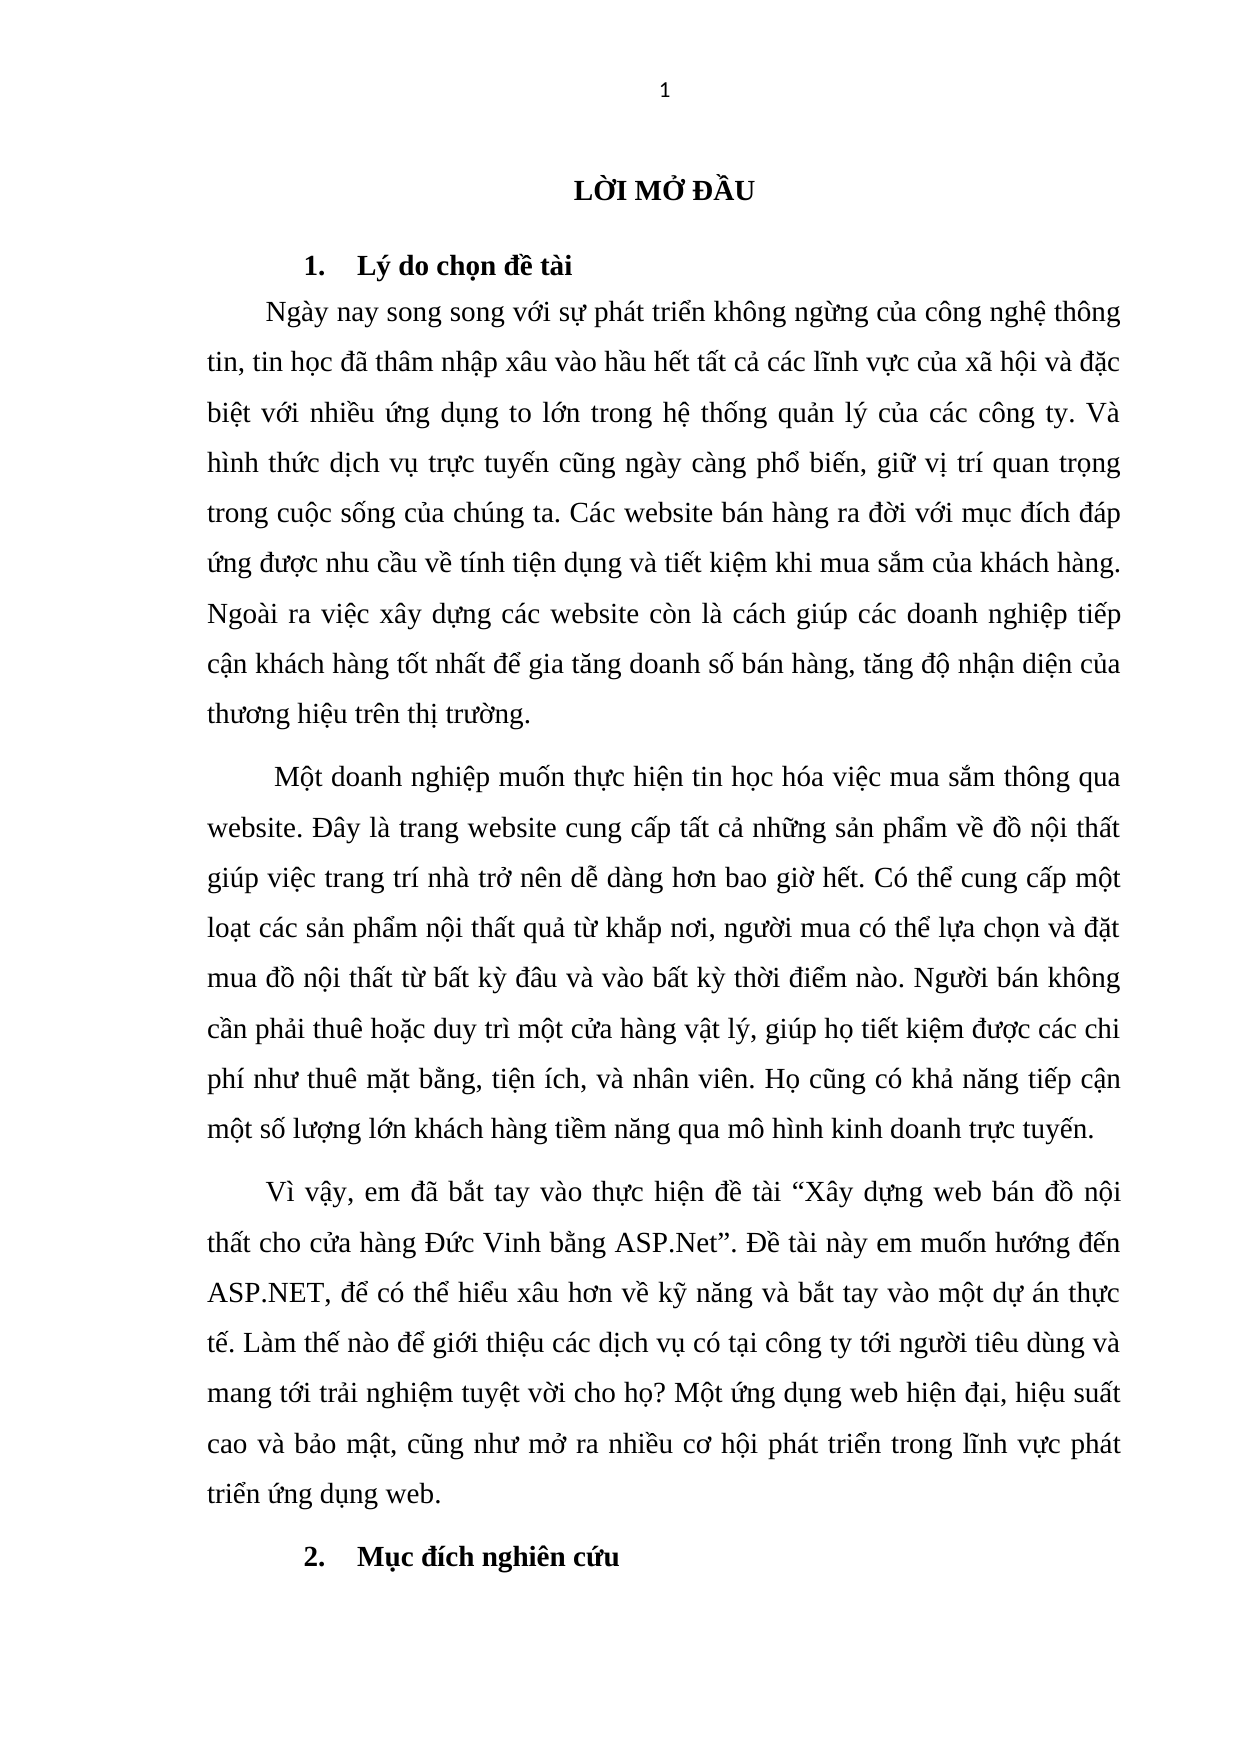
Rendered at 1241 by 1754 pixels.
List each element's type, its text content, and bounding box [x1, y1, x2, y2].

text Mục đích nghiên cứu [244, 1539, 1122, 1573]
text Lý do chọn đề tài [244, 248, 1122, 282]
text Vì vậy, em đã bắt tay vào thực hiện đề tài “Xây dựng web bán đồ nội thất cho cửa hàng Đức Vinh bằng ASP.Net”. Đề tài này em muốn hướng đến ASP.NET, để có thể hiểu xâu hơn về kỹ năng và bắt tay vào một dự án thực tế. Làm thế nào để giới thiệu các dịch vụ có tại công ty tới người tiêu dùng và mang tới trải nghiệm tuyệt vời cho họ? Một ứng dụng web hiện đại, hiệu suất cao và bảo mật, cũng như mở ra nhiều cơ hội phát triển trong lĩnh vực phát triển ứng dụng web. [207, 1174, 1122, 1510]
text Ngày nay song song với sự phát triển không ngừng của công nghệ thông tin, tin học đã thâm nhập xâu vào hầu hết tất cả các lĩnh vực của xã hội và đặc biệt với nhiều ứng dụng to lớn trong hệ thống quản lý của các công ty. Và hình thức dịch vụ trực tuyến cũng ngày càng phổ biến, giữ vị trí quan trọng trong cuộc sống của chúng ta. Các website bán hàng ra đời với mục đích đáp ứng được nhu cầu về tính tiện dụng và tiết kiệm khi mua sắm của khách hàng. Ngoài ra việc xây dựng các website còn là cách giúp các doanh nghiệp tiếp cận khách hàng tốt nhất để gia tăng doanh số bán hàng, tăng độ nhận diện của thương hiệu trên thị trường. [207, 294, 1122, 730]
subtitle LỜI MỞ ĐẦU [207, 173, 1122, 206]
text Một doanh nghiệp muốn thực hiện tin học hóa việc mua sắm thông qua website. Đây là trang website cung cấp tất cả những sản phẩm về đồ nội thất giúp việc trang trí nhà trở nên dễ dàng hơn bao giờ hết. Có thể cung cấp một loạt các sản phẩm nội thất quả từ khắp nơi, người mua có thể lựa chọn và đặt mua đồ nội thất từ bất kỳ đâu và vào bất kỳ thời điểm nào. Người bán không cần phải thuê hoặc duy trì một cửa hàng vật lý, giúp họ tiết kiệm được các chi phí như thuê mặt bằng, tiện ích, và nhân viên. Họ cũng có khả năng tiếp cận một số lượng lớn khách hàng tiềm năng qua mô hình kinh doanh trực tuyến. [207, 759, 1122, 1145]
